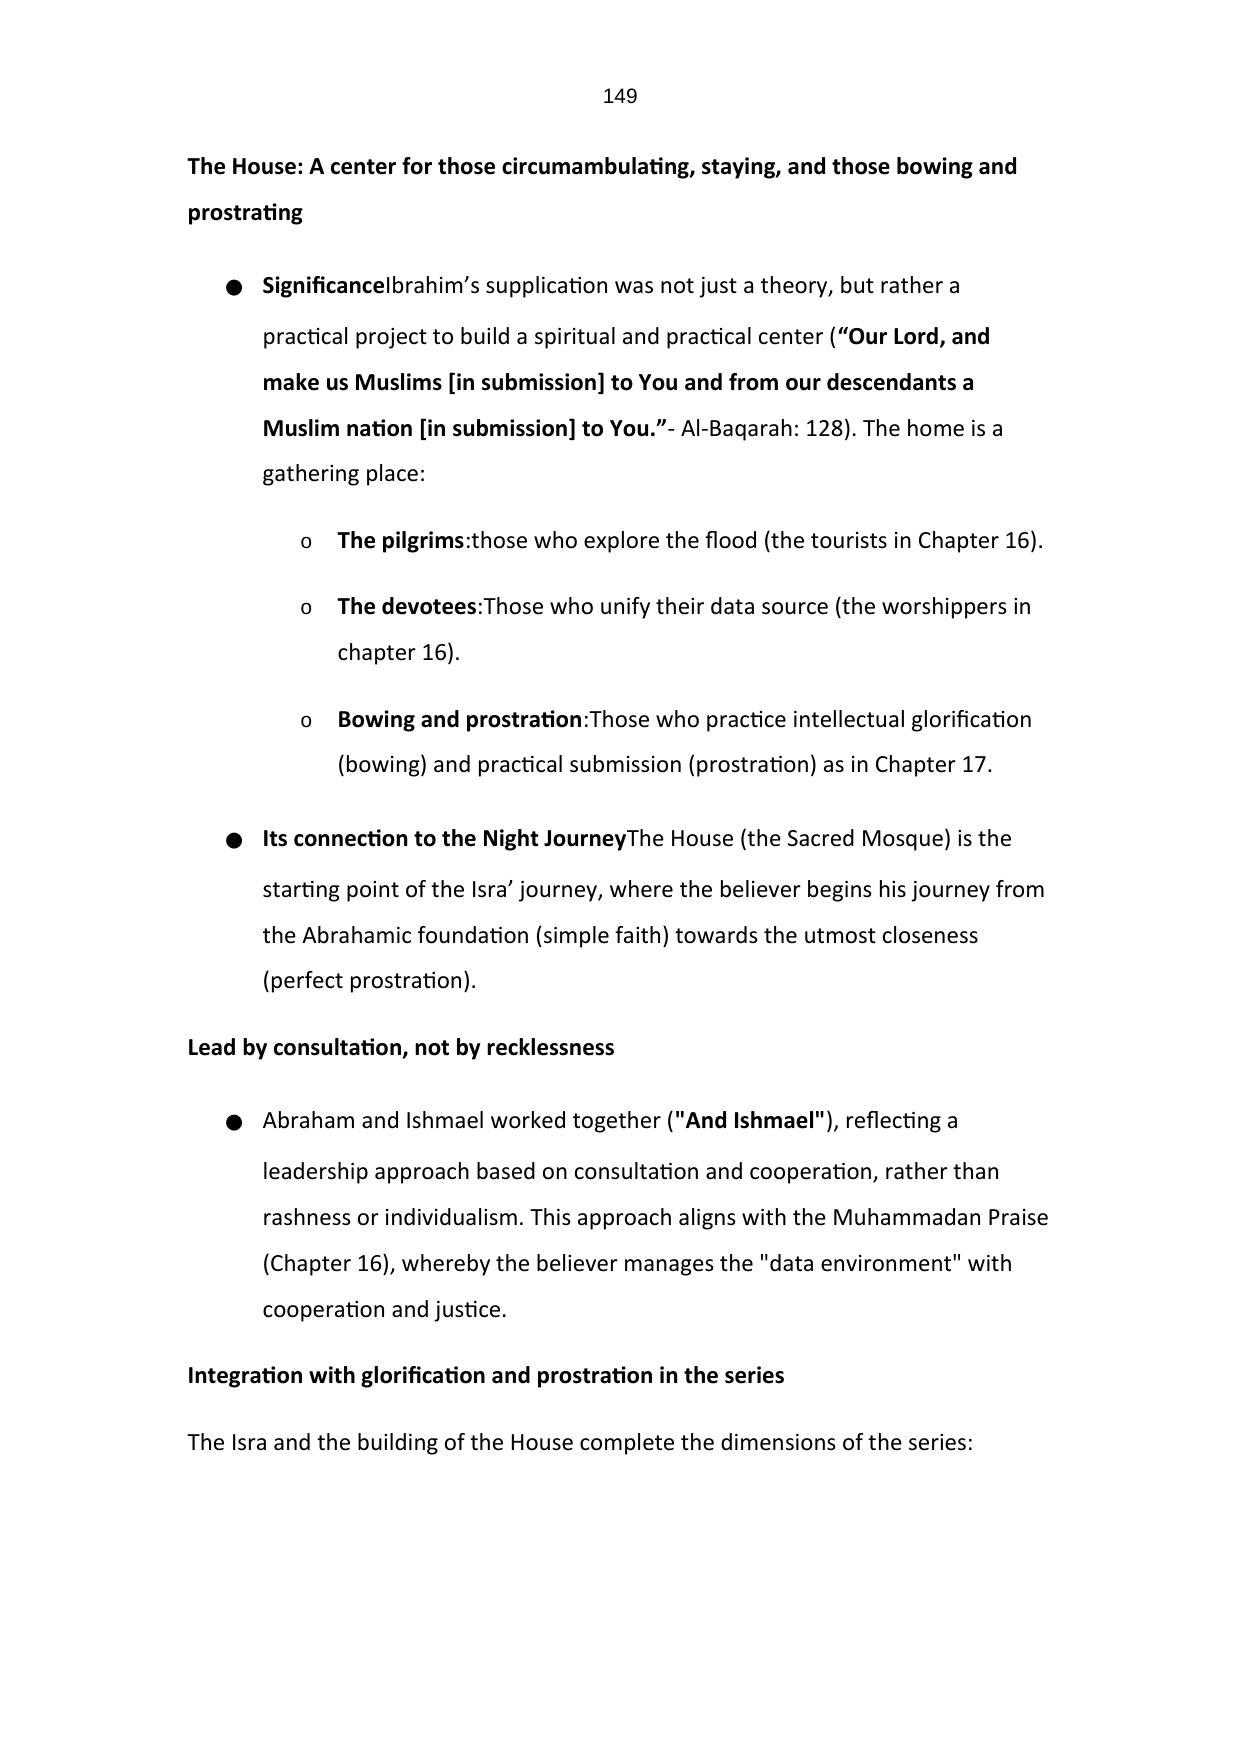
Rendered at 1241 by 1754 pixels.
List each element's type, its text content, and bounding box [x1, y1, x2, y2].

text Lead by consultation, not by recklessness [187, 1031, 1053, 1062]
text The House: A center for those circumambulating, staying, and those bowing and prostrating [187, 150, 1053, 226]
list Bowing and prostration:Those who practice intellectual glorification (bowing) and practical submission (prostration) as in Chapter 17. [300, 703, 1053, 779]
list The devotees:Those who unify their data source (the worshippers in chapter 16). [300, 591, 1053, 667]
list Abraham and Ishmael worked together ("And Ishmael"), reflecting a leadership approach based on consultation and cooperation, rather than rashness or individualism. This approach aligns with the Muhammadan Praise (Chapter 16), whereby the believer manages the "data environment" with cooperation and justice. [225, 1098, 1053, 1323]
list SignificanceIbrahim’s supplication was not just a theory, but rather a practical project to build a spiritual and practical center (“Our Lord, and make us Muslims [in submission] to You and from our descendants a Muslim nation [in submission] to You.”- Al-Baqarah: 128). The home is a gathering place: [225, 262, 1053, 488]
list Its connection to the Night JourneyThe House (the Sacred Mosque) is the starting point of the Isra’ journey, where the believer begins his journey from the Abrahamic foundation (simple faith) towards the utmost closeness (perfect prostration). [225, 815, 1053, 995]
text The Isra and the building of the House complete the dimensions of the series: [187, 1426, 1053, 1456]
text Integration with glorification and prostration in the series [187, 1359, 1053, 1390]
list The pilgrims:those who explore the flood (the tourists in Chapter 16). [300, 524, 1053, 554]
